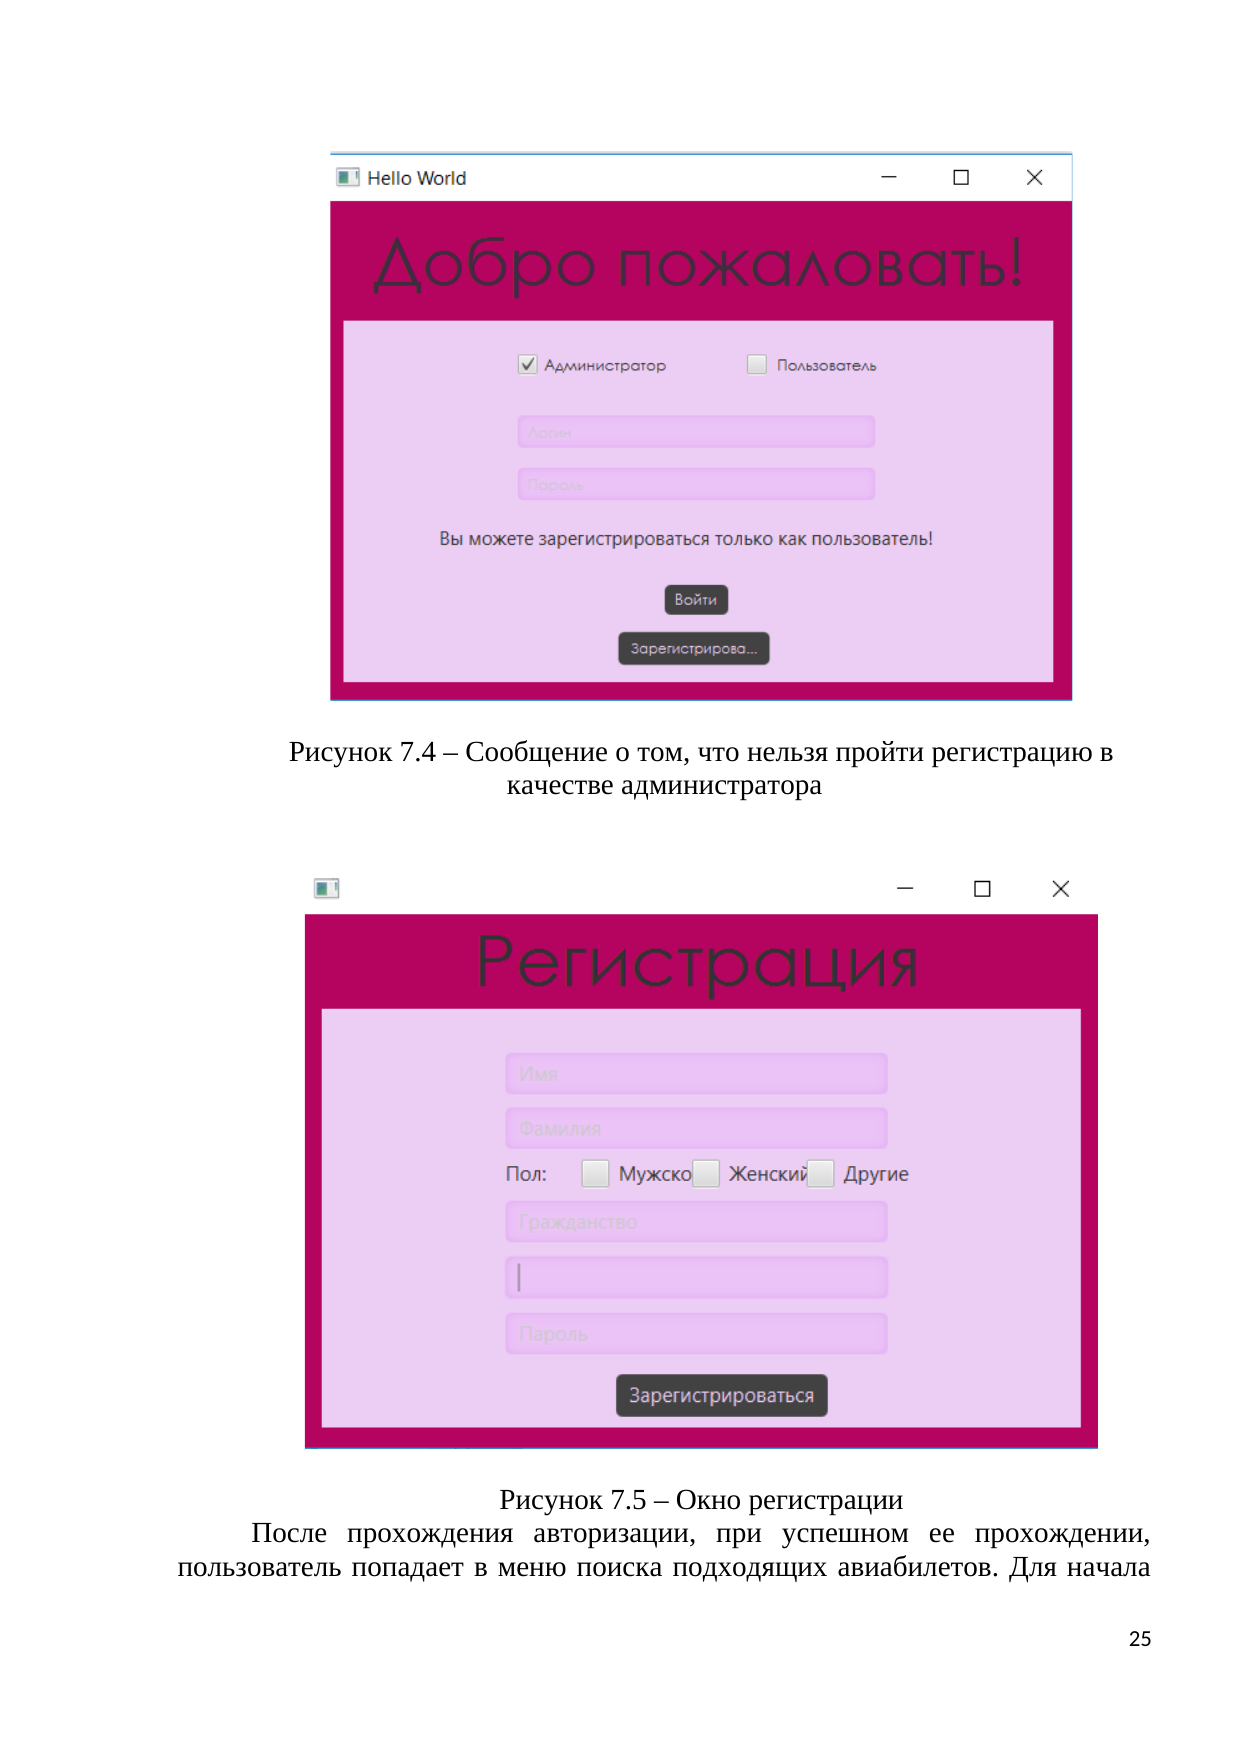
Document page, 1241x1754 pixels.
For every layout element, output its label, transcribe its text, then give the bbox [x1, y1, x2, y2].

picture [330, 151, 1073, 701]
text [177, 1516, 1152, 1583]
text Рисунок 7.4 – Сообщение о том, что нельзя пройти регистрацию в качестве администратора [177, 734, 1152, 801]
picture [304, 868, 1098, 1449]
text Рисунок 7.5 – Окно регистрации [177, 1482, 1152, 1516]
